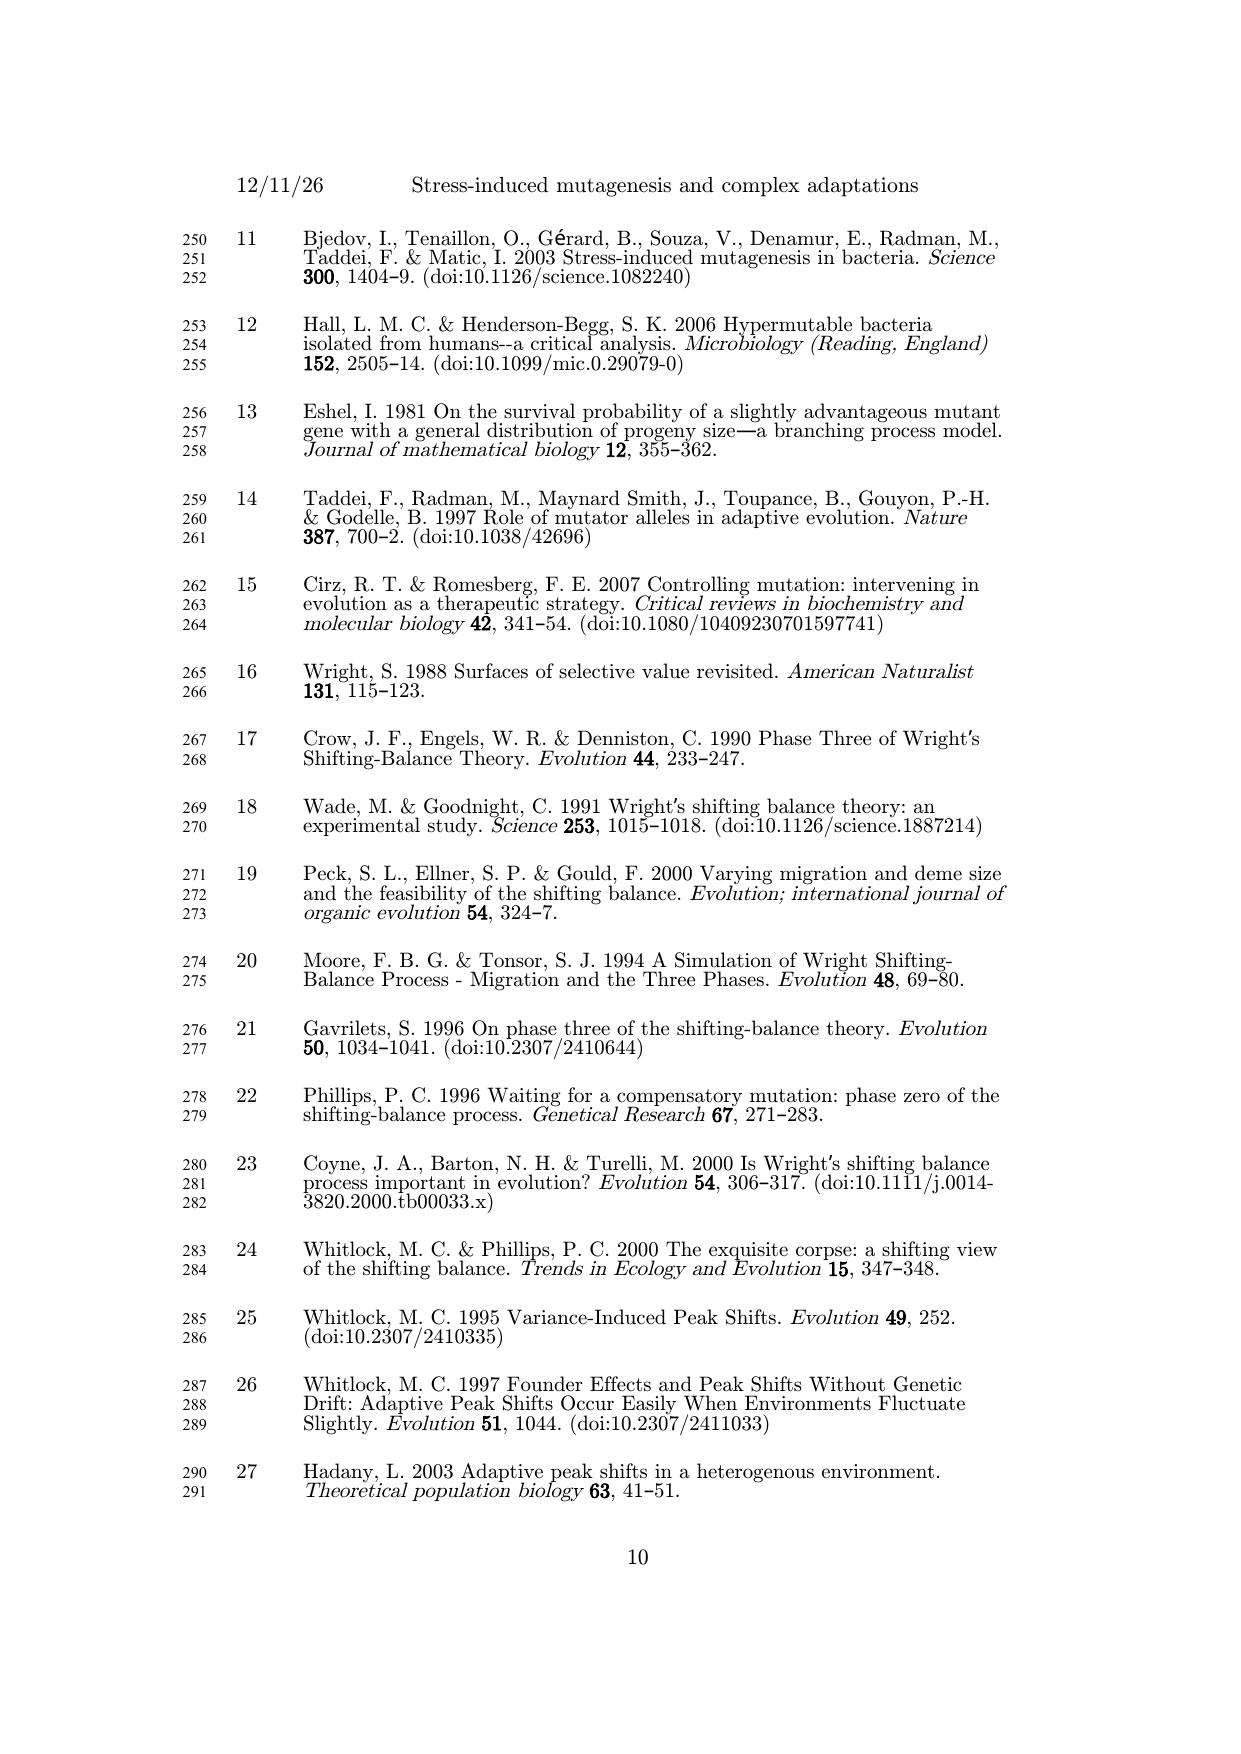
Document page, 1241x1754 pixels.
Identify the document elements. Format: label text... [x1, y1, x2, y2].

text 15 Cirz, R. T. & Romesberg, F. E. 2007 Controlling mutation: intervening in evolution as a therapeutic strategy. Critical reviews in biochemistry and molecular biology 42, 341–54. (doi:10.1080/10409230701597741) [236, 577, 1004, 634]
text 18 Wade, M. & Goodnight, C. 1991 Wright’s shifting balance theory: an experimental study. Science 253, 1015–1018. (doi:10.1126/science.1887214) [236, 799, 1004, 837]
text 13 Eshel, I. 1981 On the survival probability of a slightly advantageous mutant gene with a general distribution of progeny size—a branching process model. Journal of mathematical biology 12, 355–362. [236, 404, 1004, 461]
text 25 Whitlock, M. C. 1995 Variance-Induced Peak Shifts. Evolution 49, 252. (doi:10.2307/2410335) [236, 1309, 1004, 1348]
text 17 Crow, J. F., Engels, W. R. & Denniston, C. 1990 Phase Three of Wright’s Shifting-Balance Theory. Evolution 44, 233–247. [236, 731, 1004, 769]
text 12 Hall, L. M. C. & Henderson-Begg, S. K. 2006 Hypermutable bacteria isolated from humans--a critical analysis. Microbiology (Reading, England) 152, 2505–14. (doi:10.1099/mic.0.29079-0) [236, 317, 1004, 374]
text 23 Coyne, J. A., Barton, N. H. & Turelli, M. 2000 Is Wright’s shifting balance process important in evolution? Evolution 54, 306–317. (doi:10.1111/j.0014-3820.2000.tb00033.x) [236, 1155, 1004, 1213]
text 19 Peck, S. L., Ellner, S. P. & Gould, F. 2000 Varying migration and deme size and the feasibility of the shifting balance. Evolution; international journal of organic evolution 54, 324–7. [236, 866, 1004, 924]
text 22 Phillips, P. C. 1996 Waiting for a compensatory mutation: phase zero of the shifting-balance process. Genetical Research 67, 271–283. [236, 1088, 1004, 1126]
text 11 Bjedov, I., Tenaillon, O., Gérard, B., Souza, V., Denamur, E., Radman, M., Taddei, F. & Matic, I. 2003 Stress-induced mutagenesis in bacteria. Science 300, 1404–9. (doi:10.1126/science.1082240) [236, 230, 1004, 288]
text 14 Taddei, F., Radman, M., Maynard Smith, J., Toupance, B., Gouyon, P.-H. & Godelle, B. 1997 Role of mutator alleles in adaptive evolution. Nature 387, 700–2. (doi:10.1038/42696) [236, 490, 1004, 548]
text 16 Wright, S. 1988 Surfaces of selective value revisited. American Naturalist 131, 115–123. [236, 664, 1004, 702]
text 24 Whitlock, M. C. & Phillips, P. C. 2000 The exquisite corpse: a shifting view of the shifting balance. Trends in Ecology and Evolution 15, 347–348. [236, 1242, 1004, 1280]
text 21 Gavrilets, S. 1996 On phase three of the shifting-balance theory. Evolution 50, 1034–1041. (doi:10.2307/2410644) [236, 1020, 1004, 1059]
text 20 Moore, F. B. G. & Tonsor, S. J. 1994 A Simulation of Wright Shifting-Balance Process - Migration and the Three Phases. Evolution 48, 69–80. [236, 953, 1004, 991]
text 27 Hadany, L. 2003 Adaptive peak shifts in a heterogenous environment. Theoretical population biology 63, 41–51. [236, 1464, 1004, 1502]
text 26 Whitlock, M. C. 1997 Founder Effects and Peak Shifts Without Genetic Drift: Adaptive Peak Shifts Occur Easily When Environments Fluctuate Slightly. Evolution 51, 1044. (doi:10.2307/2411033) [236, 1377, 1004, 1434]
